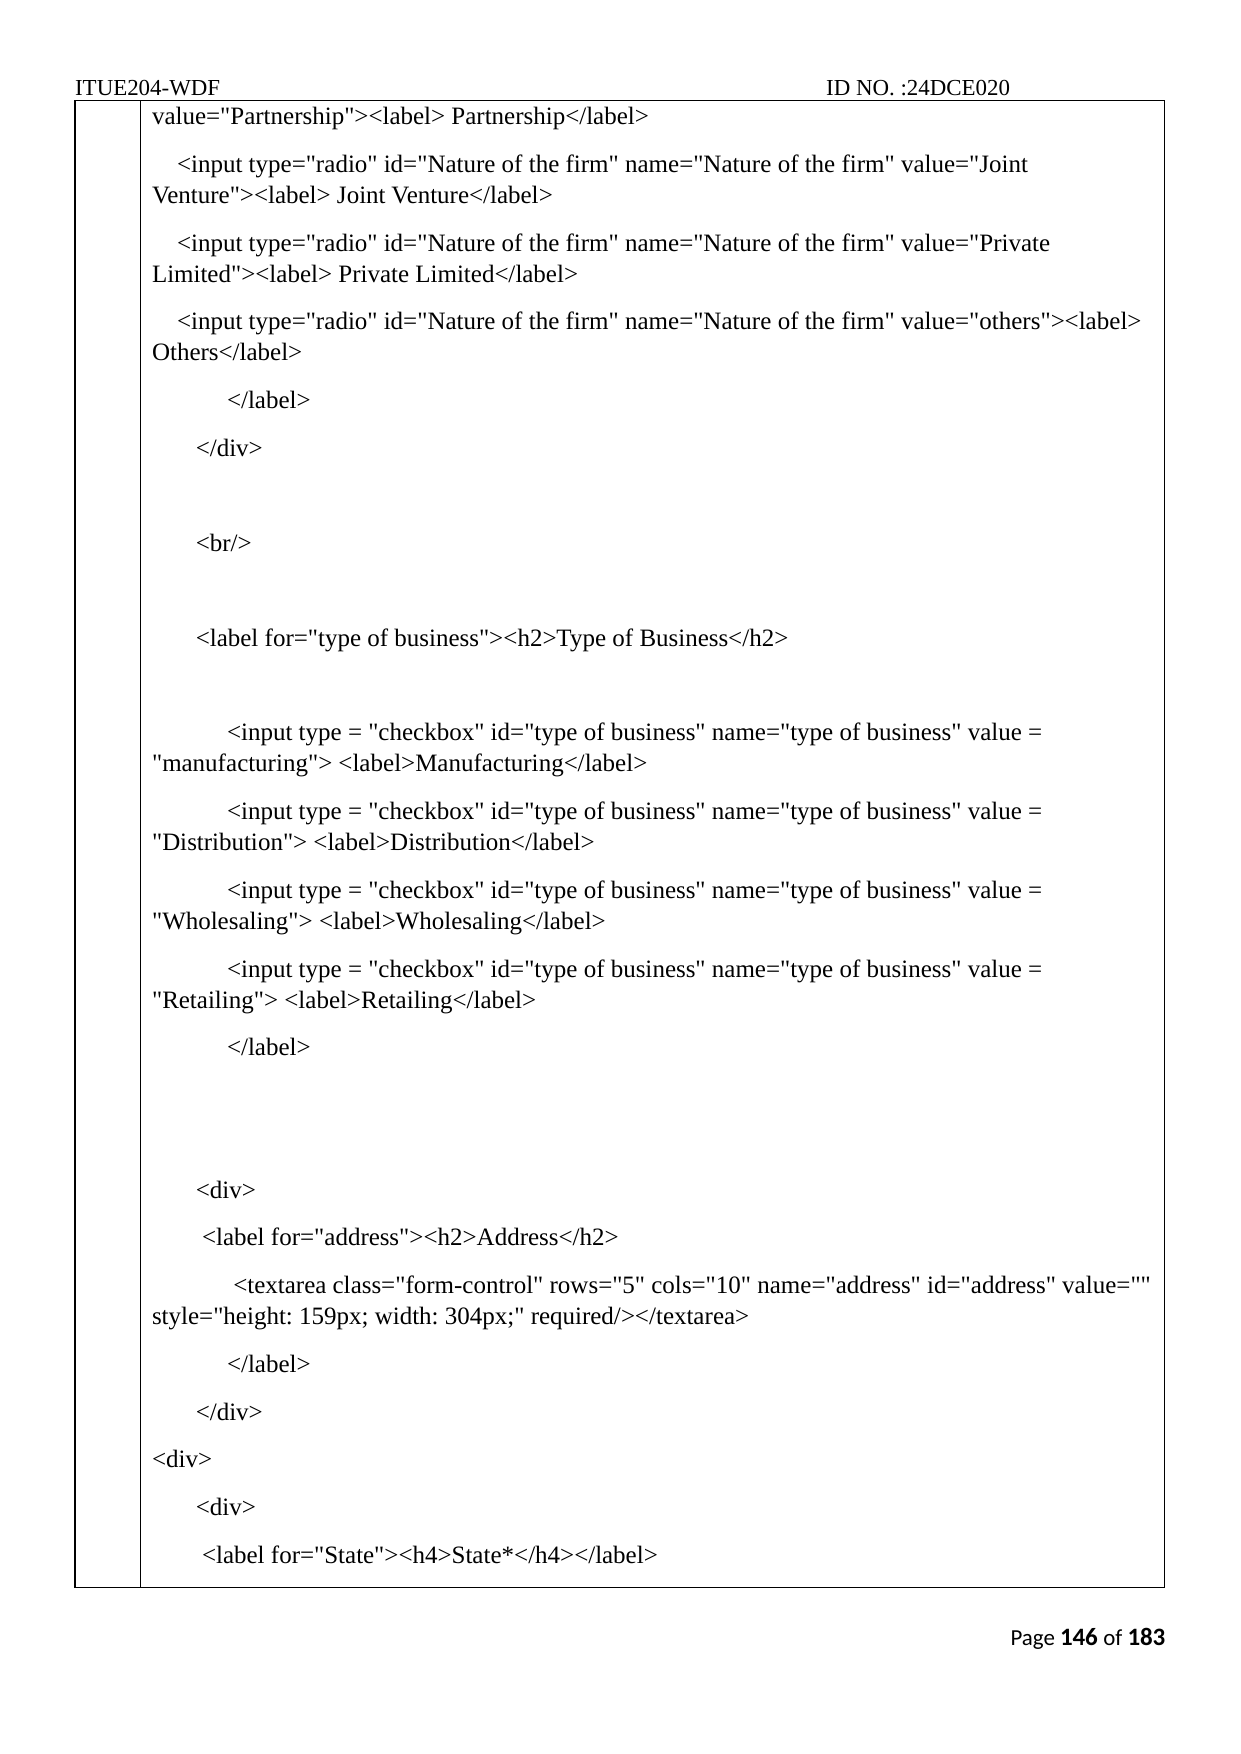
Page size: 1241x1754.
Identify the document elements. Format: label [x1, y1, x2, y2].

table_cell [76, 101, 140, 1587]
table_cell [141, 101, 1164, 1587]
